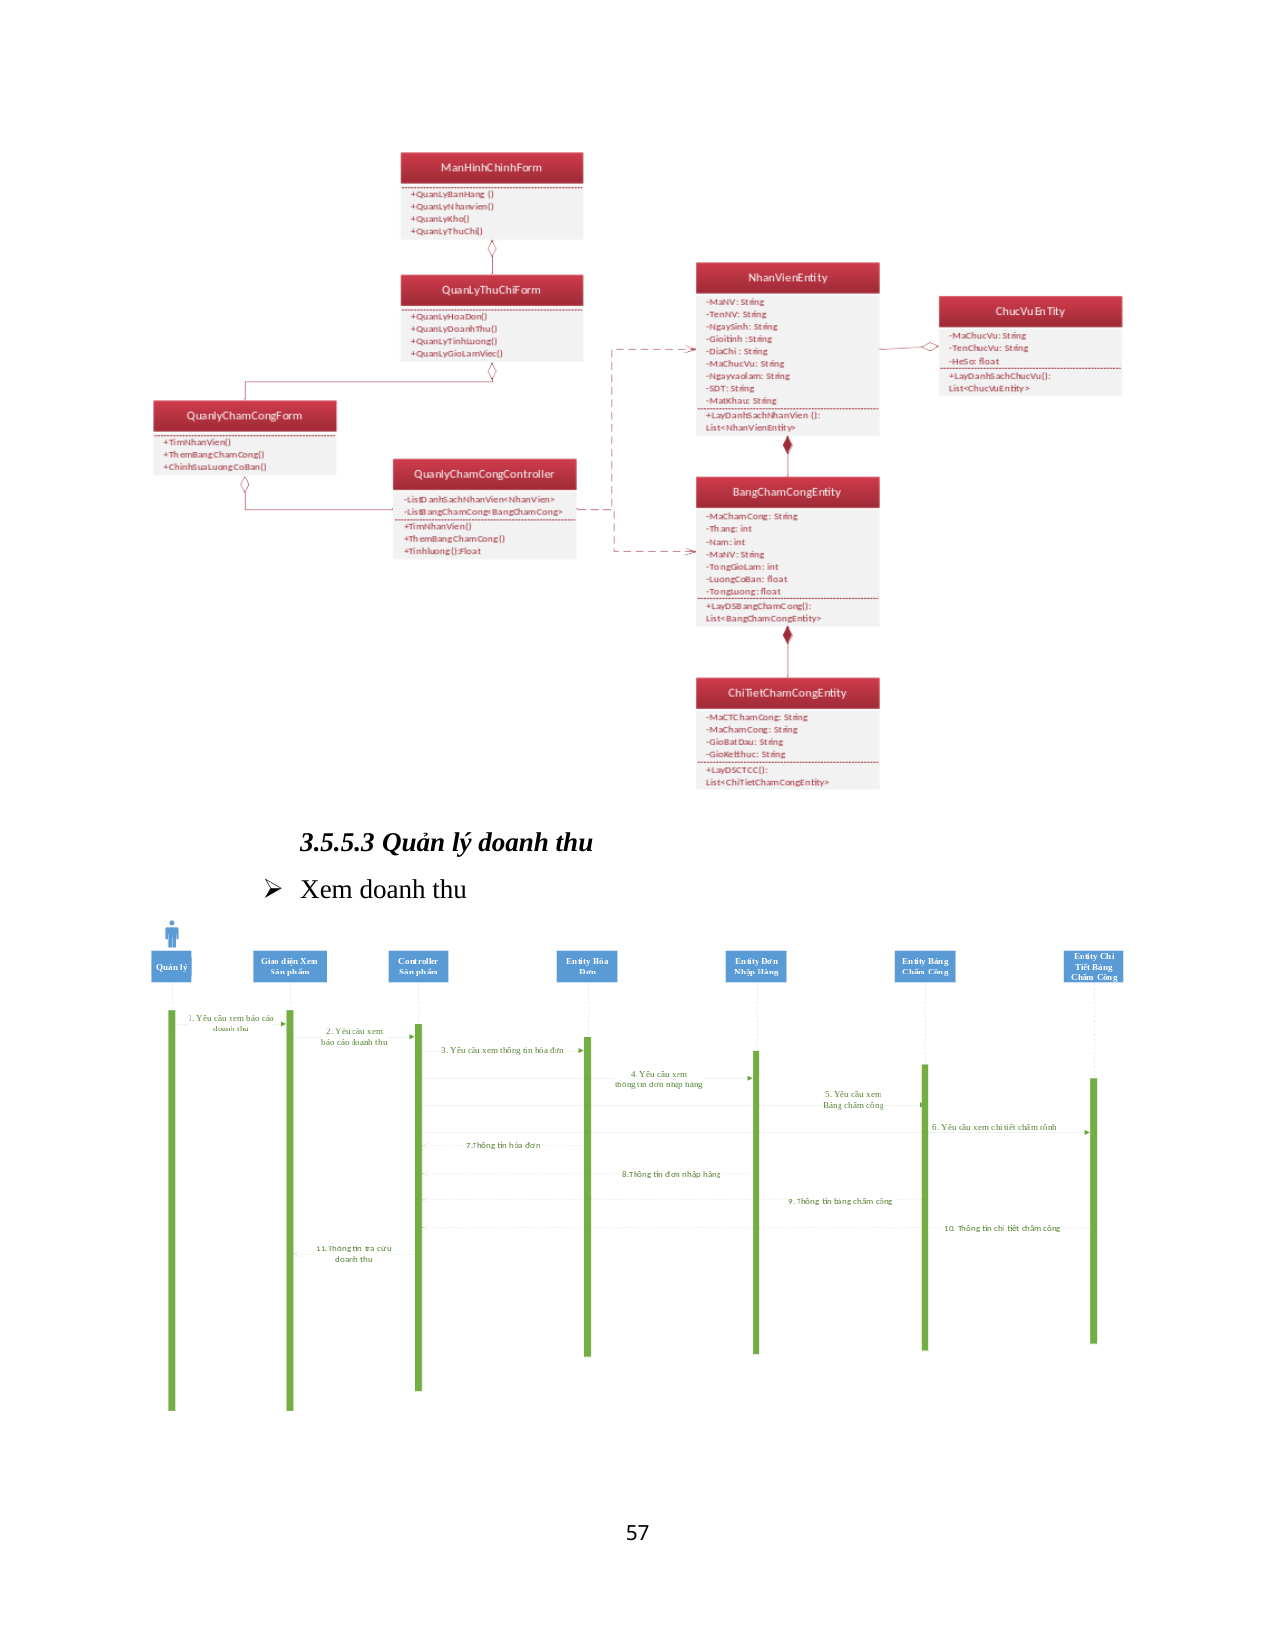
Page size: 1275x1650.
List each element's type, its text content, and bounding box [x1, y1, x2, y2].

subtitle Quản lý doanh thu [300, 826, 1125, 857]
list Xem doanh thu [262, 873, 1125, 904]
